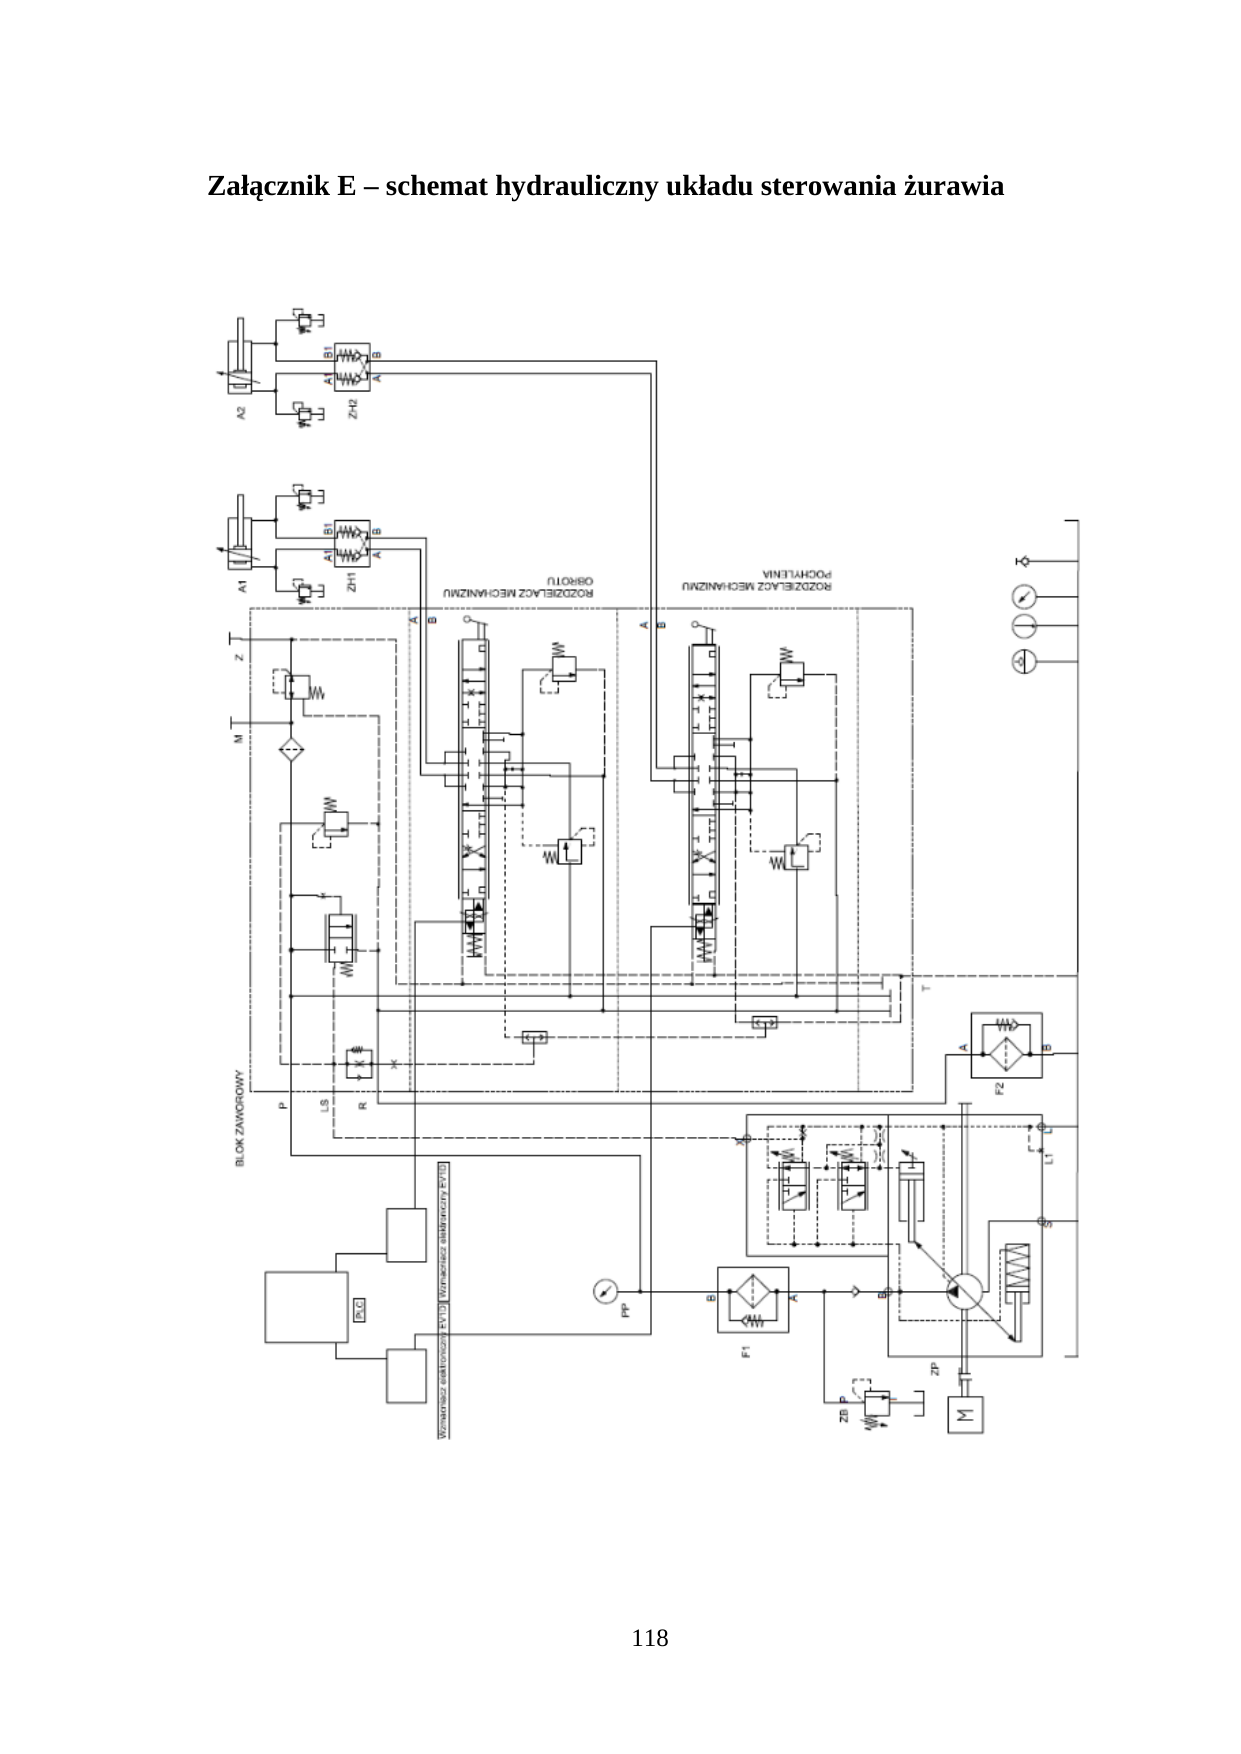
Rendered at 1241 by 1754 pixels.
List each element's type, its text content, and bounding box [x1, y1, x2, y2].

picture [207, 212, 1093, 1464]
subtitle Załącznik E – schemat hydrauliczny układu sterowania żurawia [207, 168, 1092, 202]
